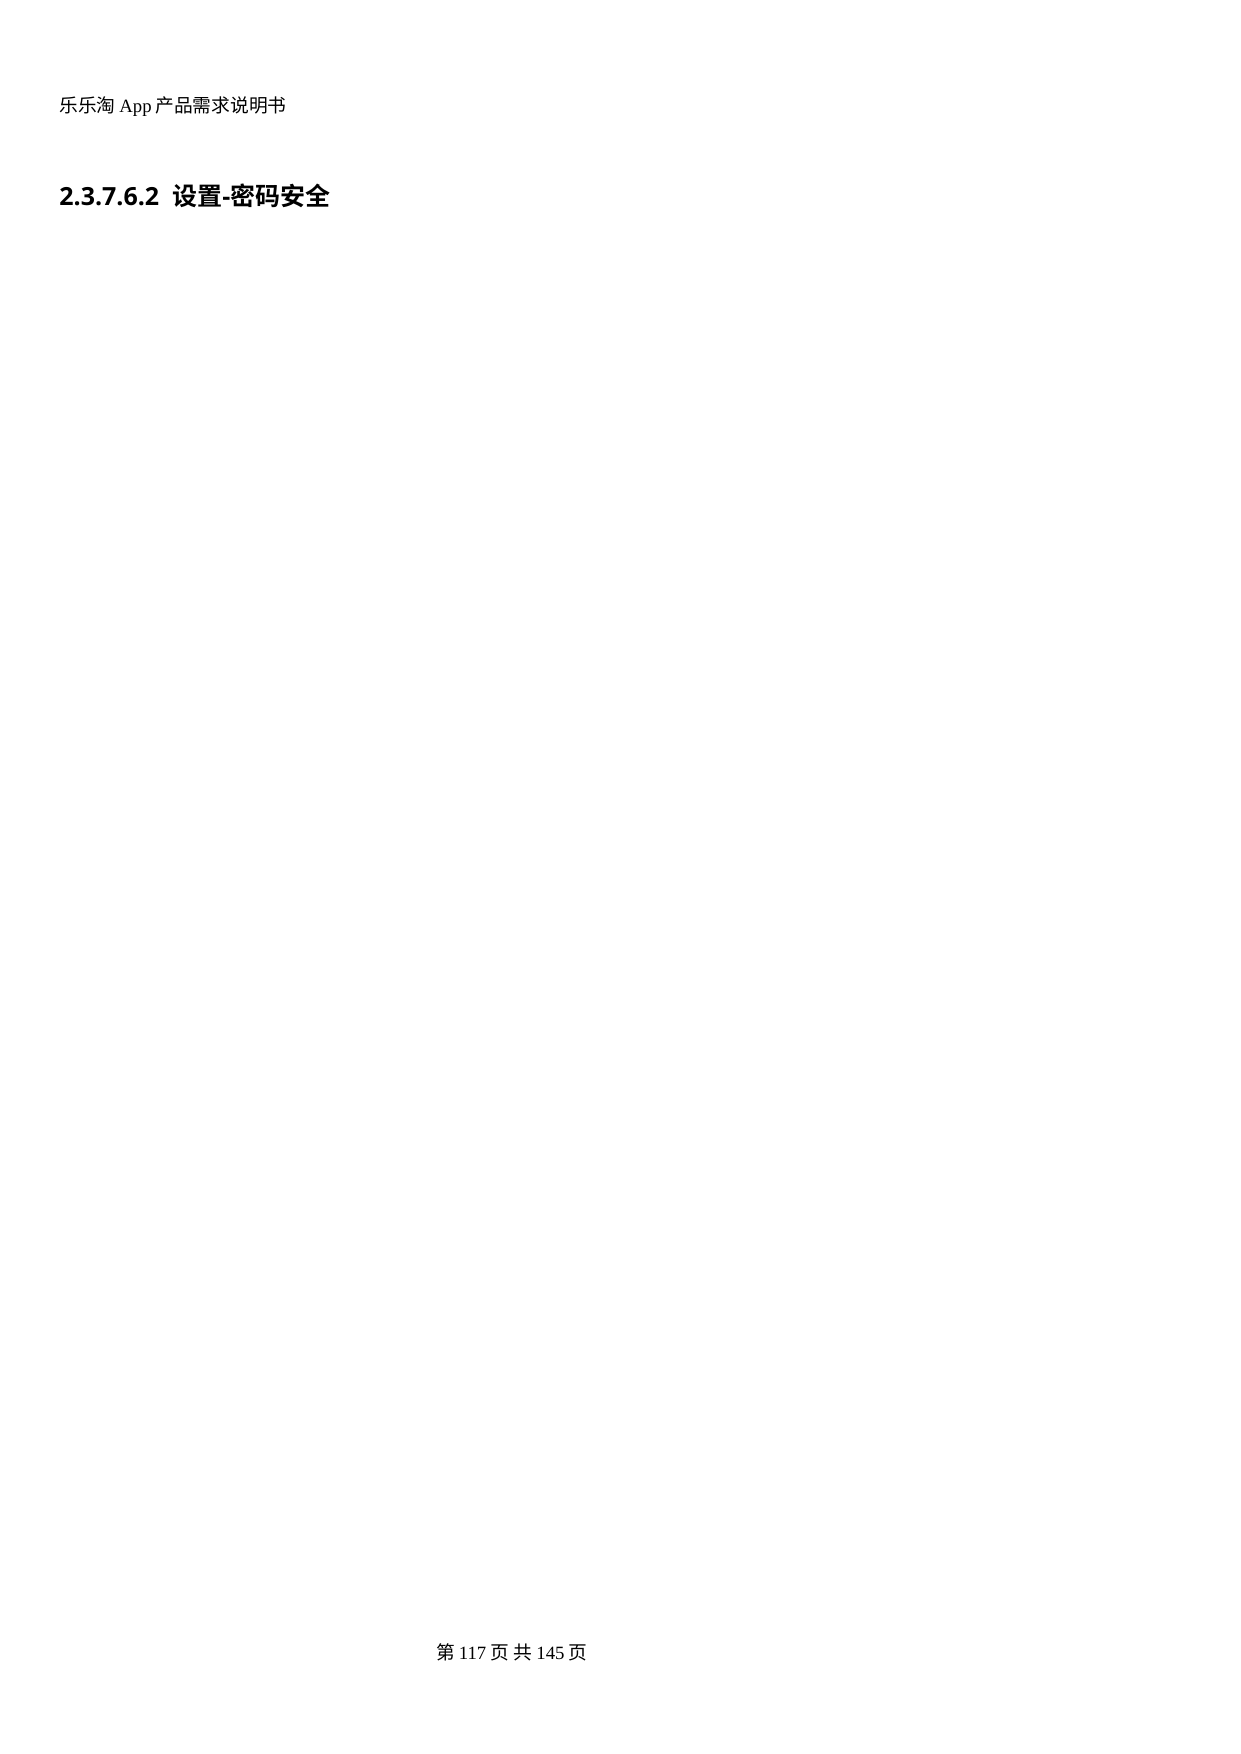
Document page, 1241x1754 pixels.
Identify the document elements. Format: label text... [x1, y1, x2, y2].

text 2.3.7.6.2 设置-密码安全 [59, 162, 1181, 227]
